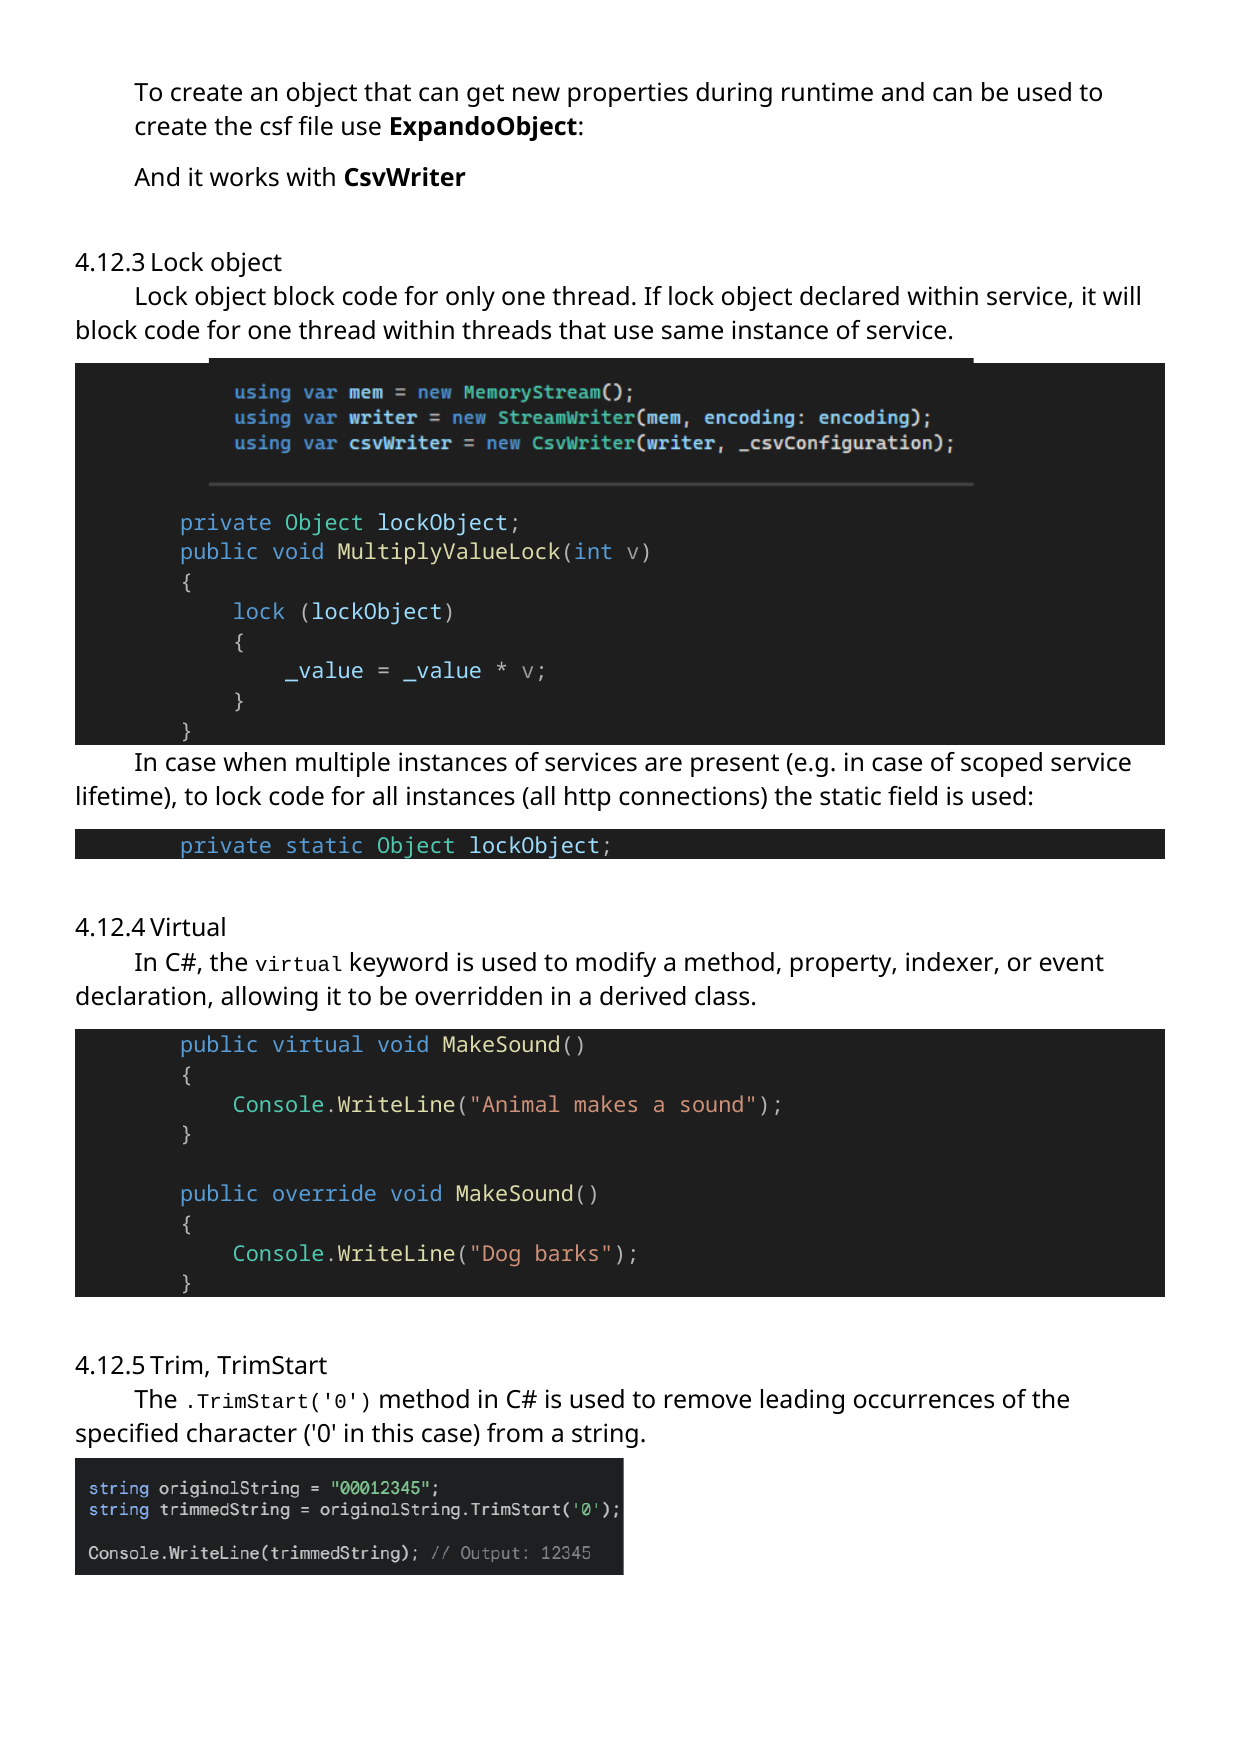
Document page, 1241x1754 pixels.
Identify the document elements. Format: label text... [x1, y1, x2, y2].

text And it works with CsvWriter [134, 160, 1165, 228]
text public virtual void MakeSound() [75, 1029, 1165, 1059]
text } [75, 1267, 1165, 1297]
text } [75, 685, 1165, 715]
text { [75, 1208, 1165, 1237]
picture [208, 358, 974, 490]
text private static Object lockObject; [75, 829, 1165, 859]
picture [75, 1458, 624, 1575]
text { [75, 1059, 1165, 1088]
text In case when multiple instances of services are present (e.g. in case of scoped service lifetime), to lock code for all instances (all http connections) the static field is used: [75, 745, 1165, 813]
subtitle Virtual [75, 910, 1165, 944]
text public void MultiplyValueLock(int v) [75, 536, 1165, 566]
text Lock object block code for only one thread. If lock object declared within service, it will block code for one thread within threads that use same instance of service. [75, 279, 1165, 347]
subtitle Lock object [75, 244, 1165, 279]
text In C#, the virtual keyword is used to modify a method, property, indexer, or event declaration, allowing it to be overridden in a derived class. [75, 944, 1165, 1012]
subtitle Trim, TrimStart [75, 1348, 1165, 1382]
text The .TrimStart('0') method in C# is used to remove leading occurrences of the specified character ('0' in this case) from a string. [75, 1382, 1165, 1450]
text _value = _value * v; [75, 655, 1165, 685]
text To create an object that can get new properties during runtime and can be used to create the csf file use ExpandoObject: [134, 75, 1165, 143]
text { [75, 626, 1165, 655]
text lock (lockObject) [75, 596, 1165, 626]
text } [75, 1118, 1165, 1148]
text Console.WriteLine("Animal makes a sound"); [75, 1088, 1165, 1118]
text { [75, 566, 1165, 596]
text } [75, 715, 1165, 745]
text public override void MakeSound() [75, 1178, 1165, 1208]
text Console.WriteLine("Dog barks"); [75, 1237, 1165, 1267]
